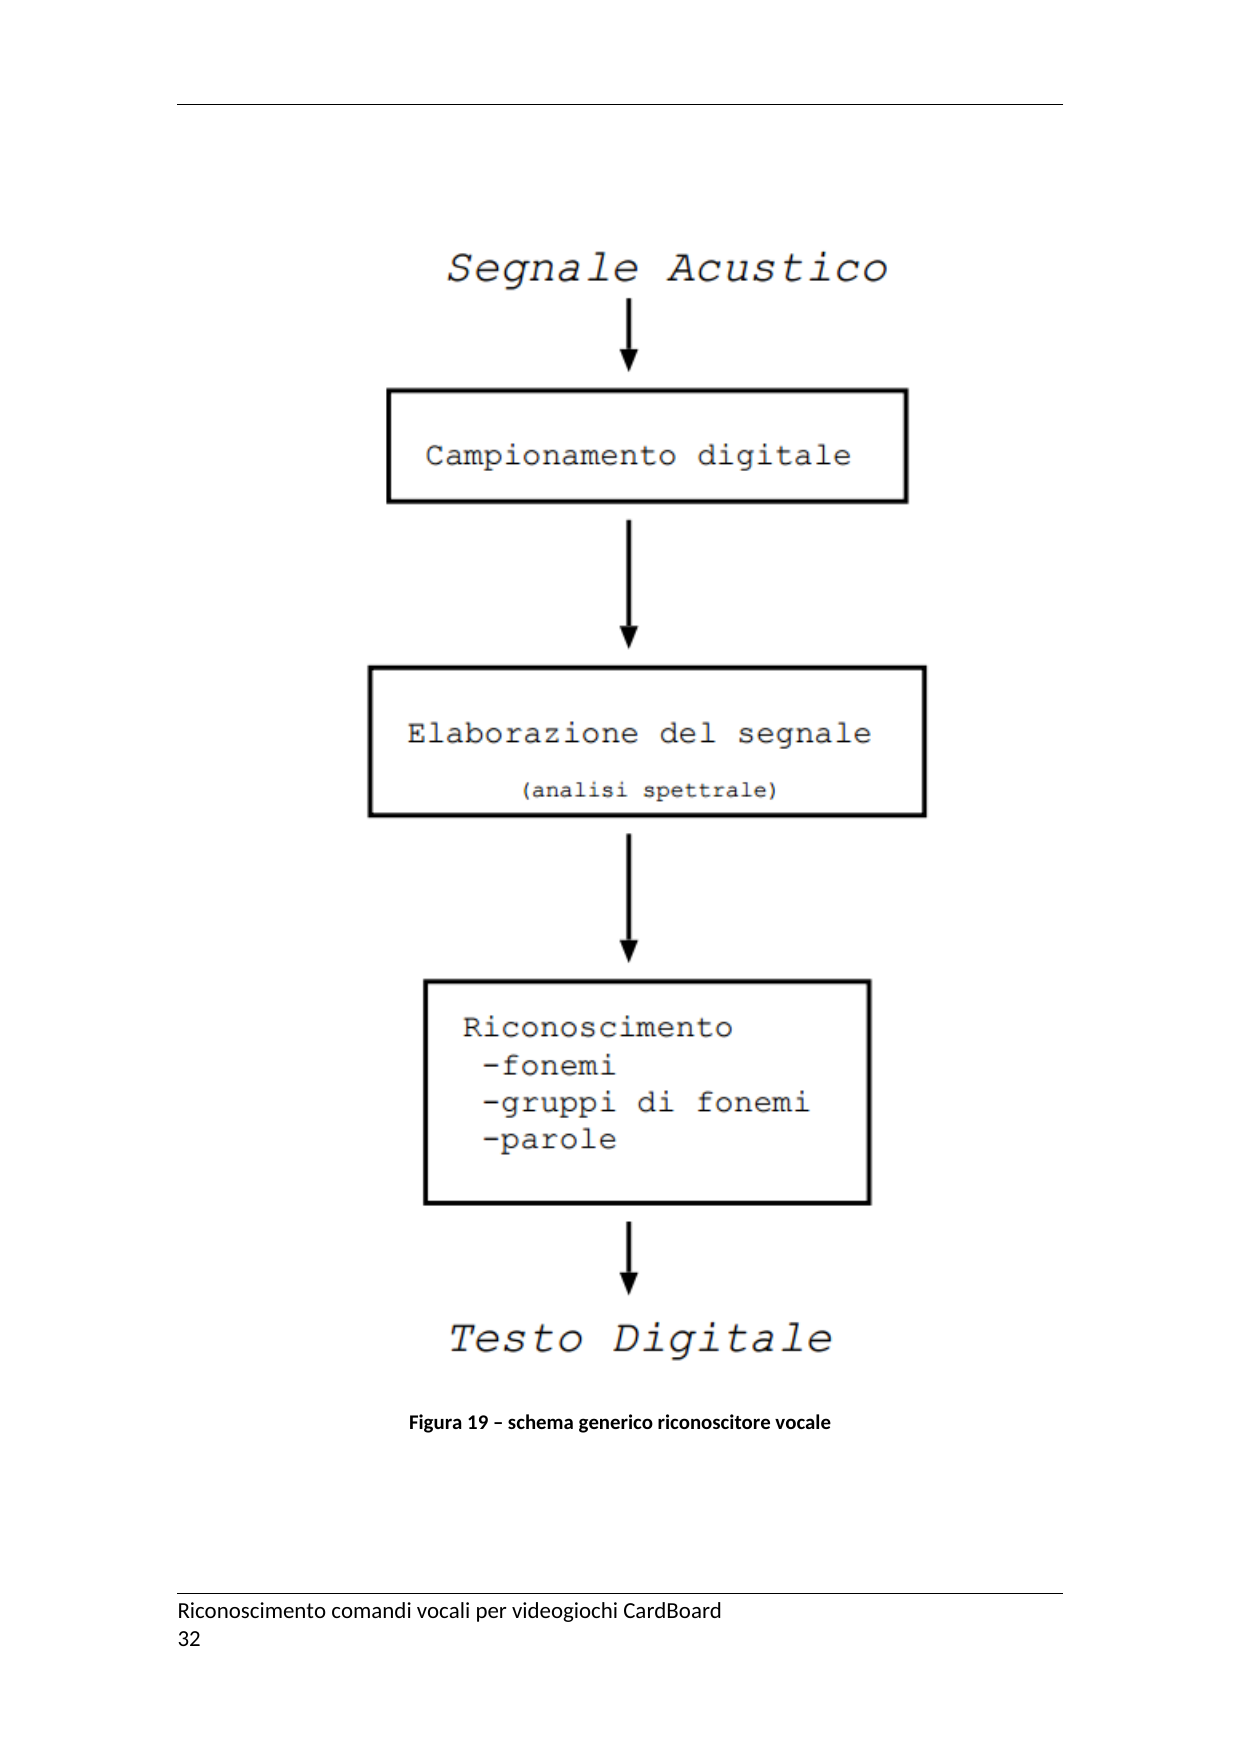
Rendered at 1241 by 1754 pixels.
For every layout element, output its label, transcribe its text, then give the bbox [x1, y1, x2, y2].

text Figura 19 – schema generico riconoscitore vocale [177, 1409, 1063, 1434]
picture [222, 177, 1018, 1396]
